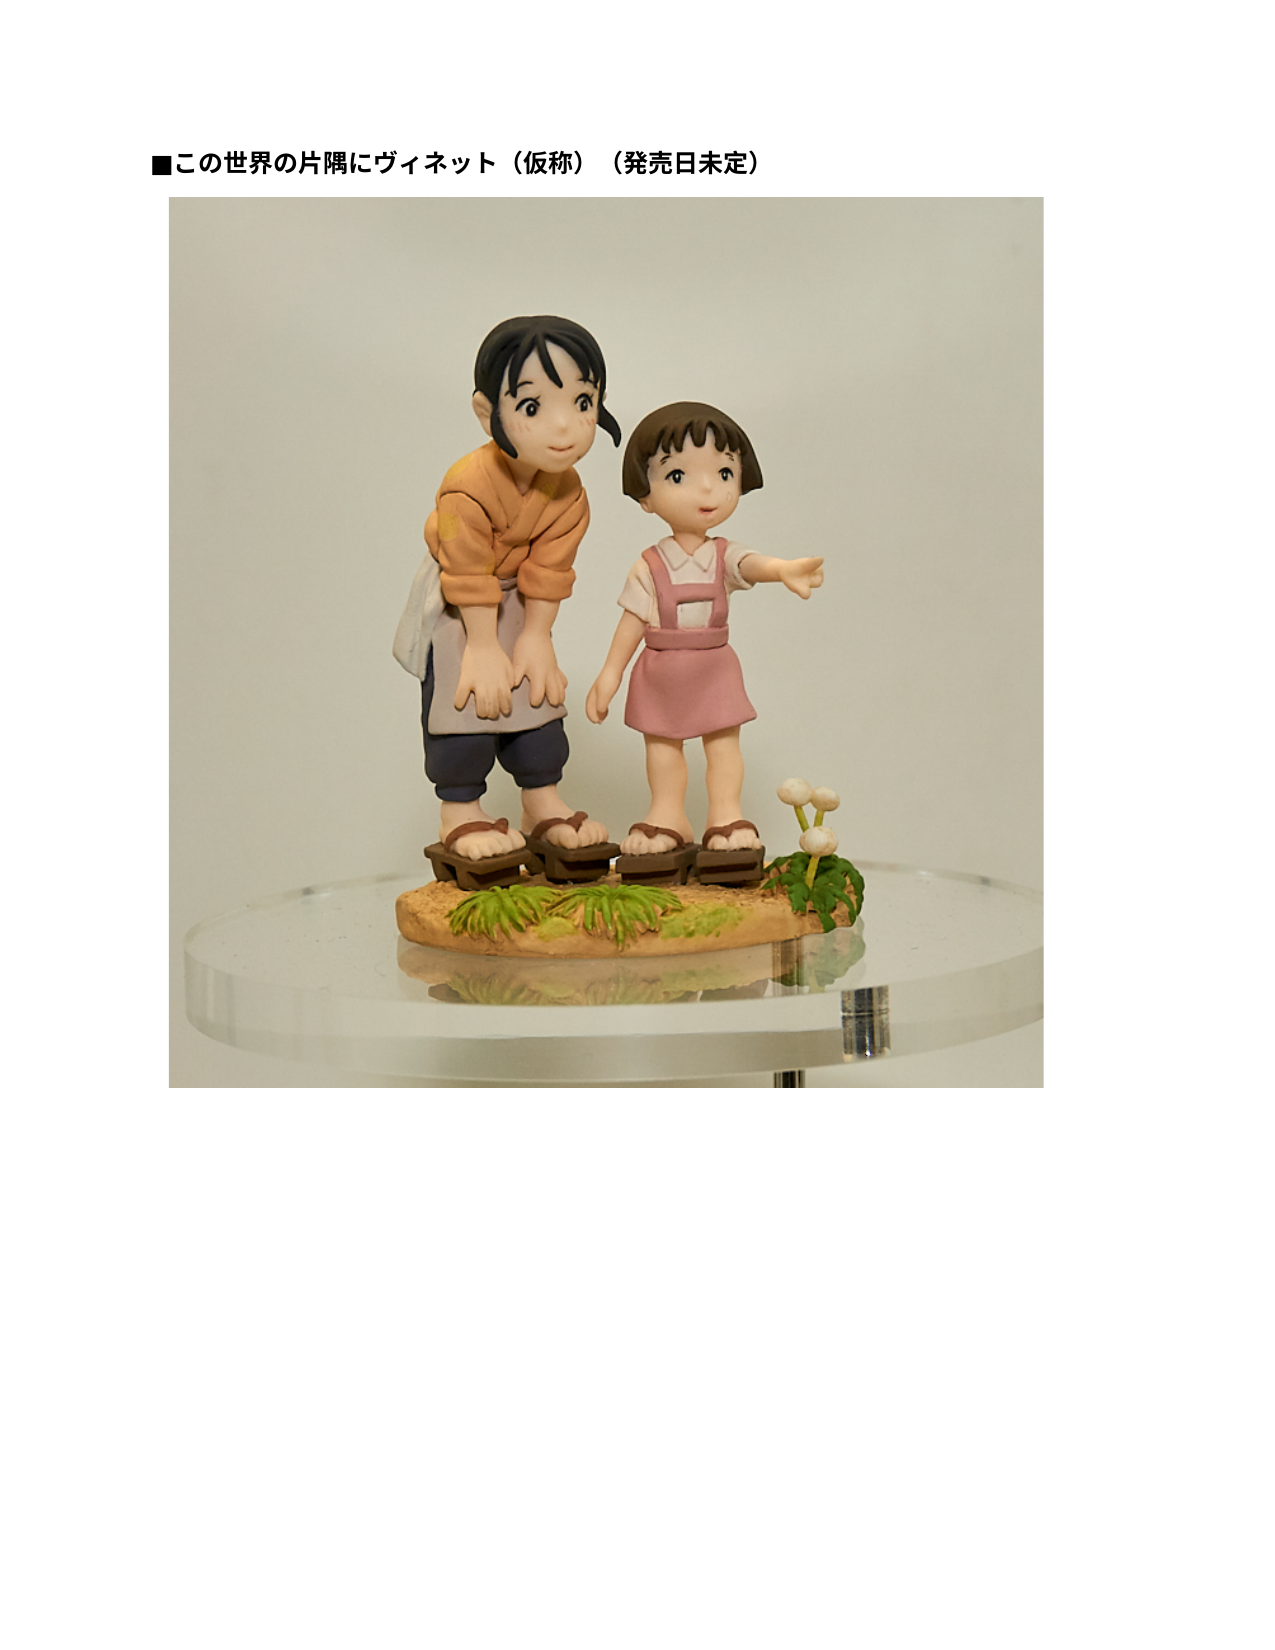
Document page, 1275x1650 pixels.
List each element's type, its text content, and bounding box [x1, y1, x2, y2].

text ■この世界の片隅にヴィネット（仮称）（発売日未定） [150, 150, 1125, 179]
picture [168, 197, 1044, 1088]
